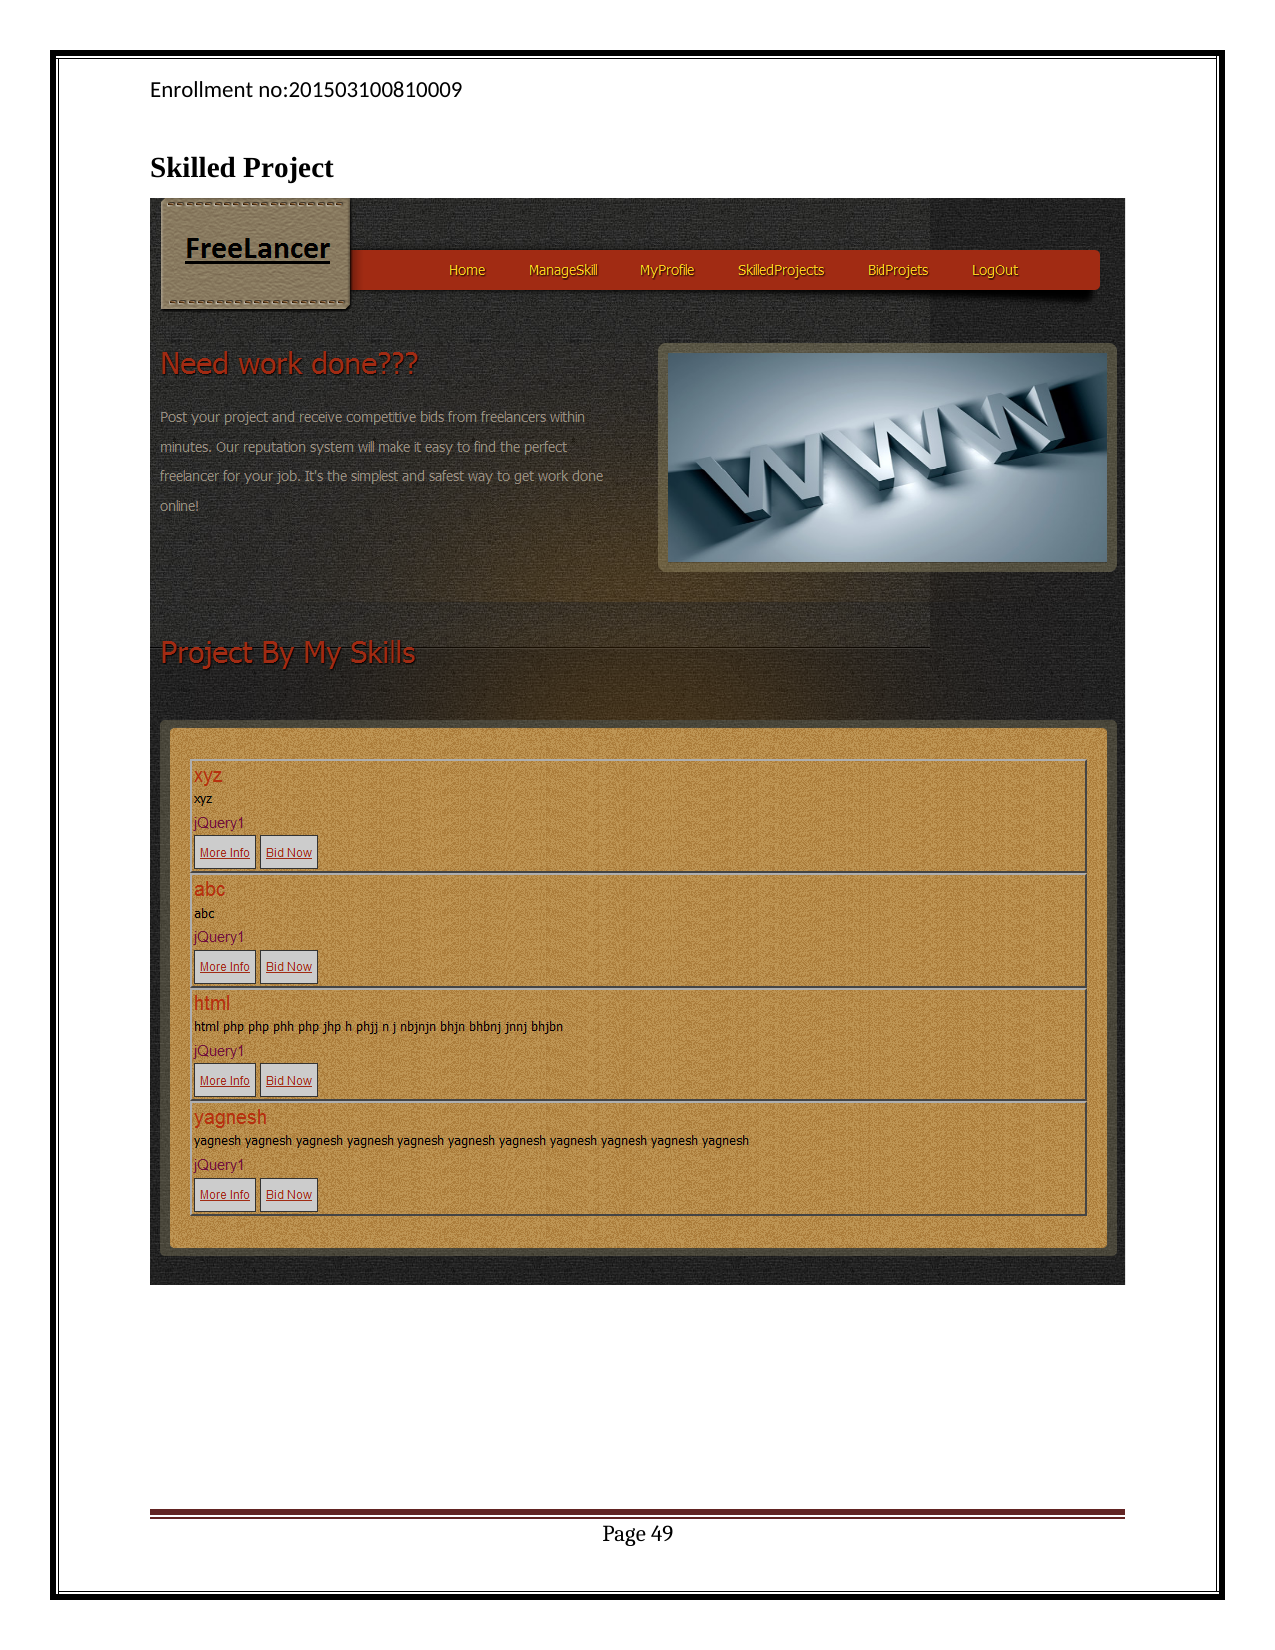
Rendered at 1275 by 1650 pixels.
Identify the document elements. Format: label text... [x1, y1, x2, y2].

text Skilled Project [150, 150, 1125, 183]
picture [150, 198, 1125, 1285]
